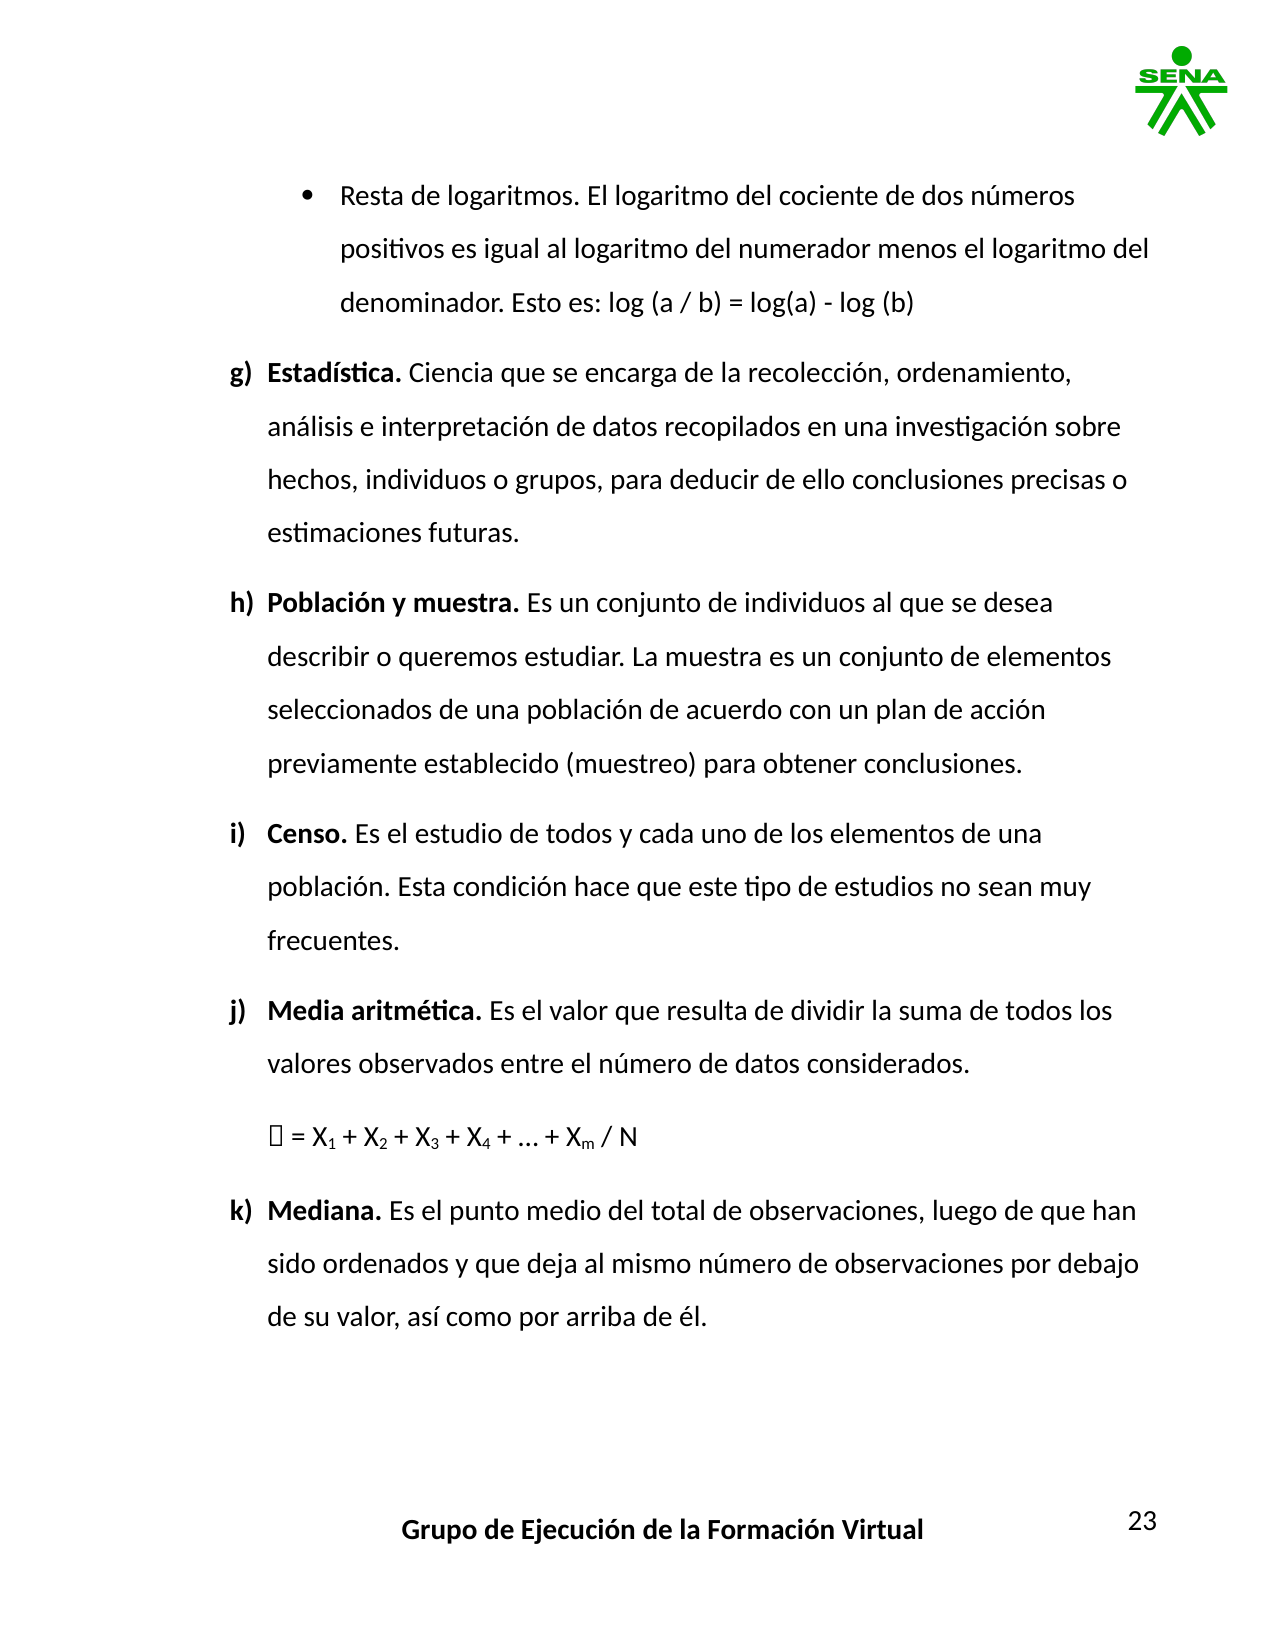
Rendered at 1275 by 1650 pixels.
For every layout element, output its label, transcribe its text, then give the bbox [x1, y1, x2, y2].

list Censo. Es el estudio de todos y cada uno de los elementos de una población. Esta condición hace que este tipo de estudios no sean muy frecuentes. [229, 815, 1157, 957]
picture [1135, 46, 1228, 136]
list  = X1 + X2 + X3 + X4 + … + Xm / N [267, 1116, 1157, 1155]
list Resta de logaritmos. El logaritmo del cociente de dos números positivos es igual al logaritmo del numerador menos el logaritmo del denominador. Esto es: log (a / b) = log(a) - log (b) [302, 177, 1157, 320]
list Estadística. Ciencia que se encarga de la recolección, ordenamiento, análisis e interpretación de datos recopilados en una investigación sobre hechos, individuos o grupos, para deducir de ello conclusiones precisas o estimaciones futuras. [229, 354, 1157, 550]
list Mediana. Es el punto medio del total de observaciones, luego de que han sido ordenados y que deja al mismo número de observaciones por debajo de su valor, así como por arriba de él. [229, 1192, 1157, 1334]
list Media aritmética. Es el valor que resulta de dividir la suma de todos los valores observados entre el número de datos considerados. [229, 992, 1157, 1081]
list Población y muestra. Es un conjunto de individuos al que se desea describir o queremos estudiar. La muestra es un conjunto de elementos seleccionados de una población de acuerdo con un plan de acción previamente establecido (muestreo) para obtener conclusiones. [229, 584, 1157, 781]
